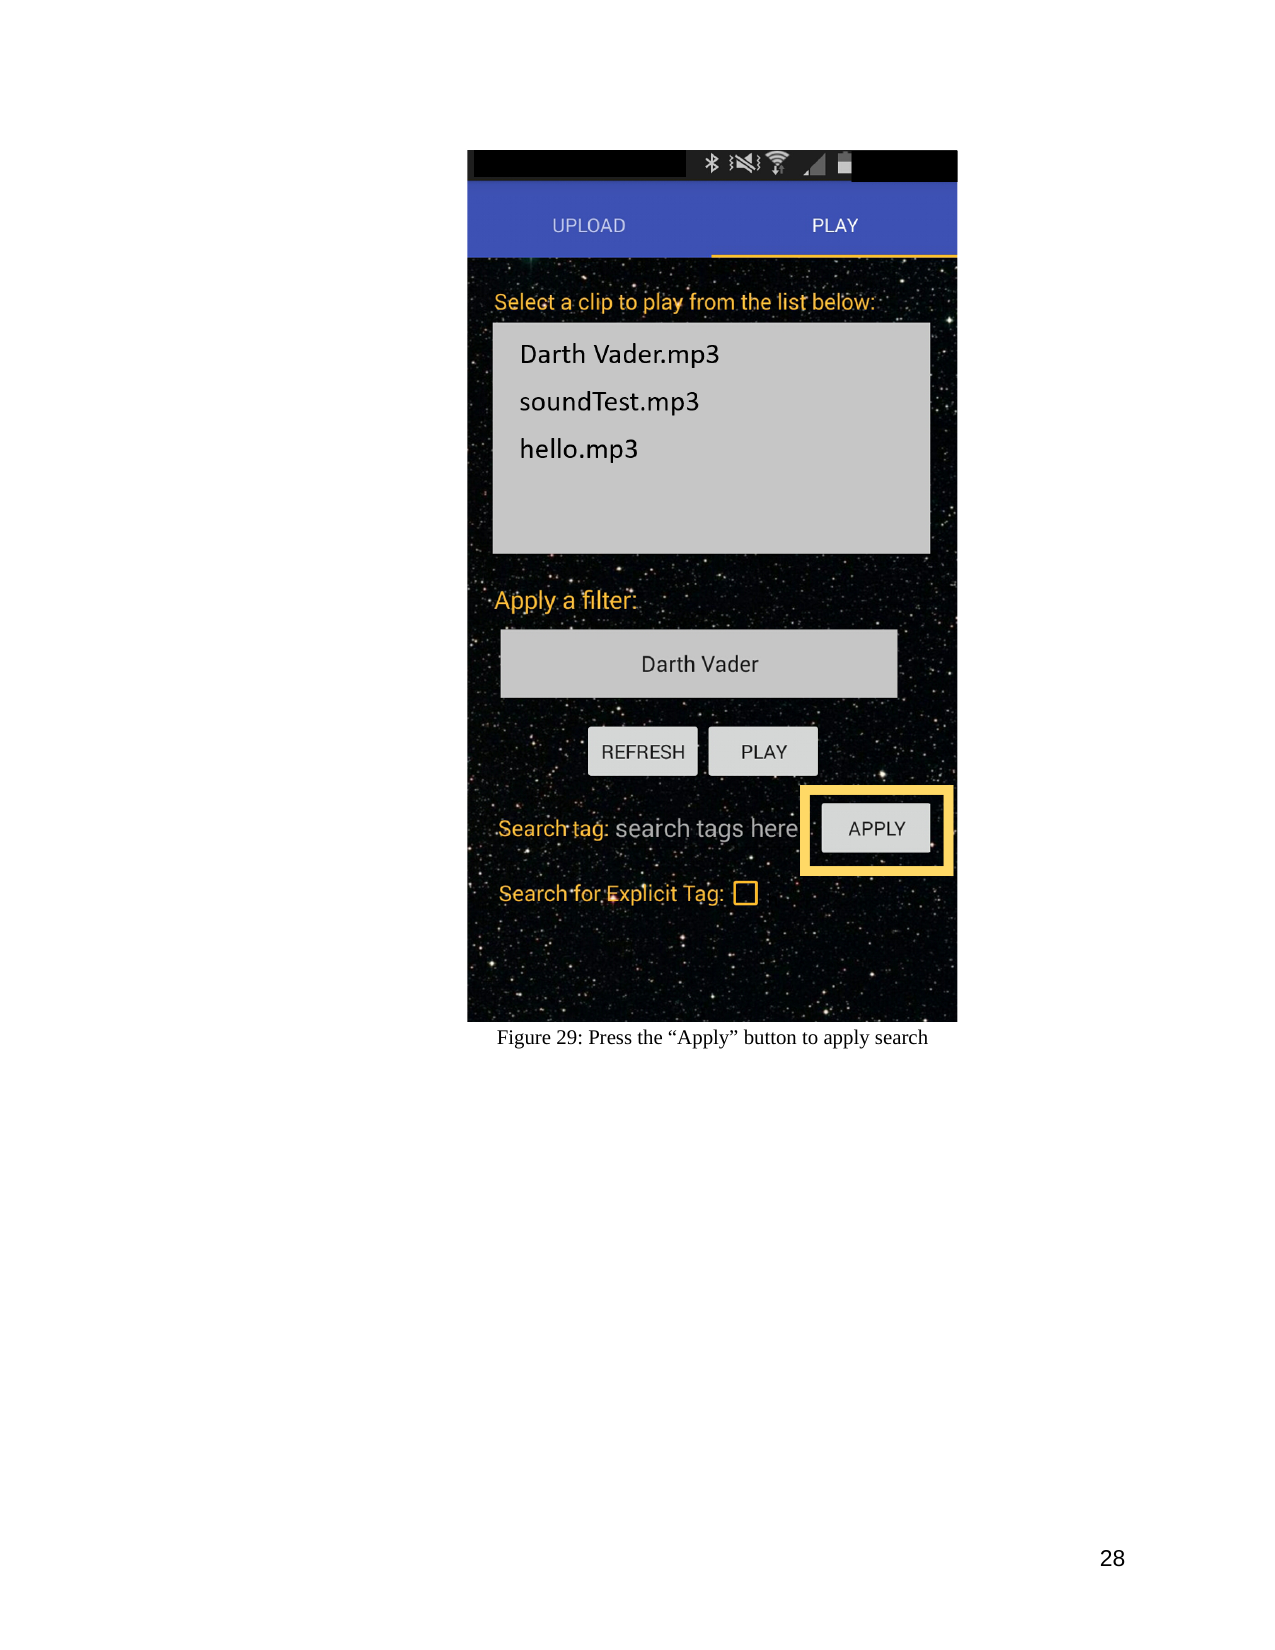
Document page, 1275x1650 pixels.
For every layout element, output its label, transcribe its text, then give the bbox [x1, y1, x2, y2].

picture [467, 150, 958, 1022]
text Figure 29: Press the “Apply” button to apply search [300, 1025, 1125, 1049]
